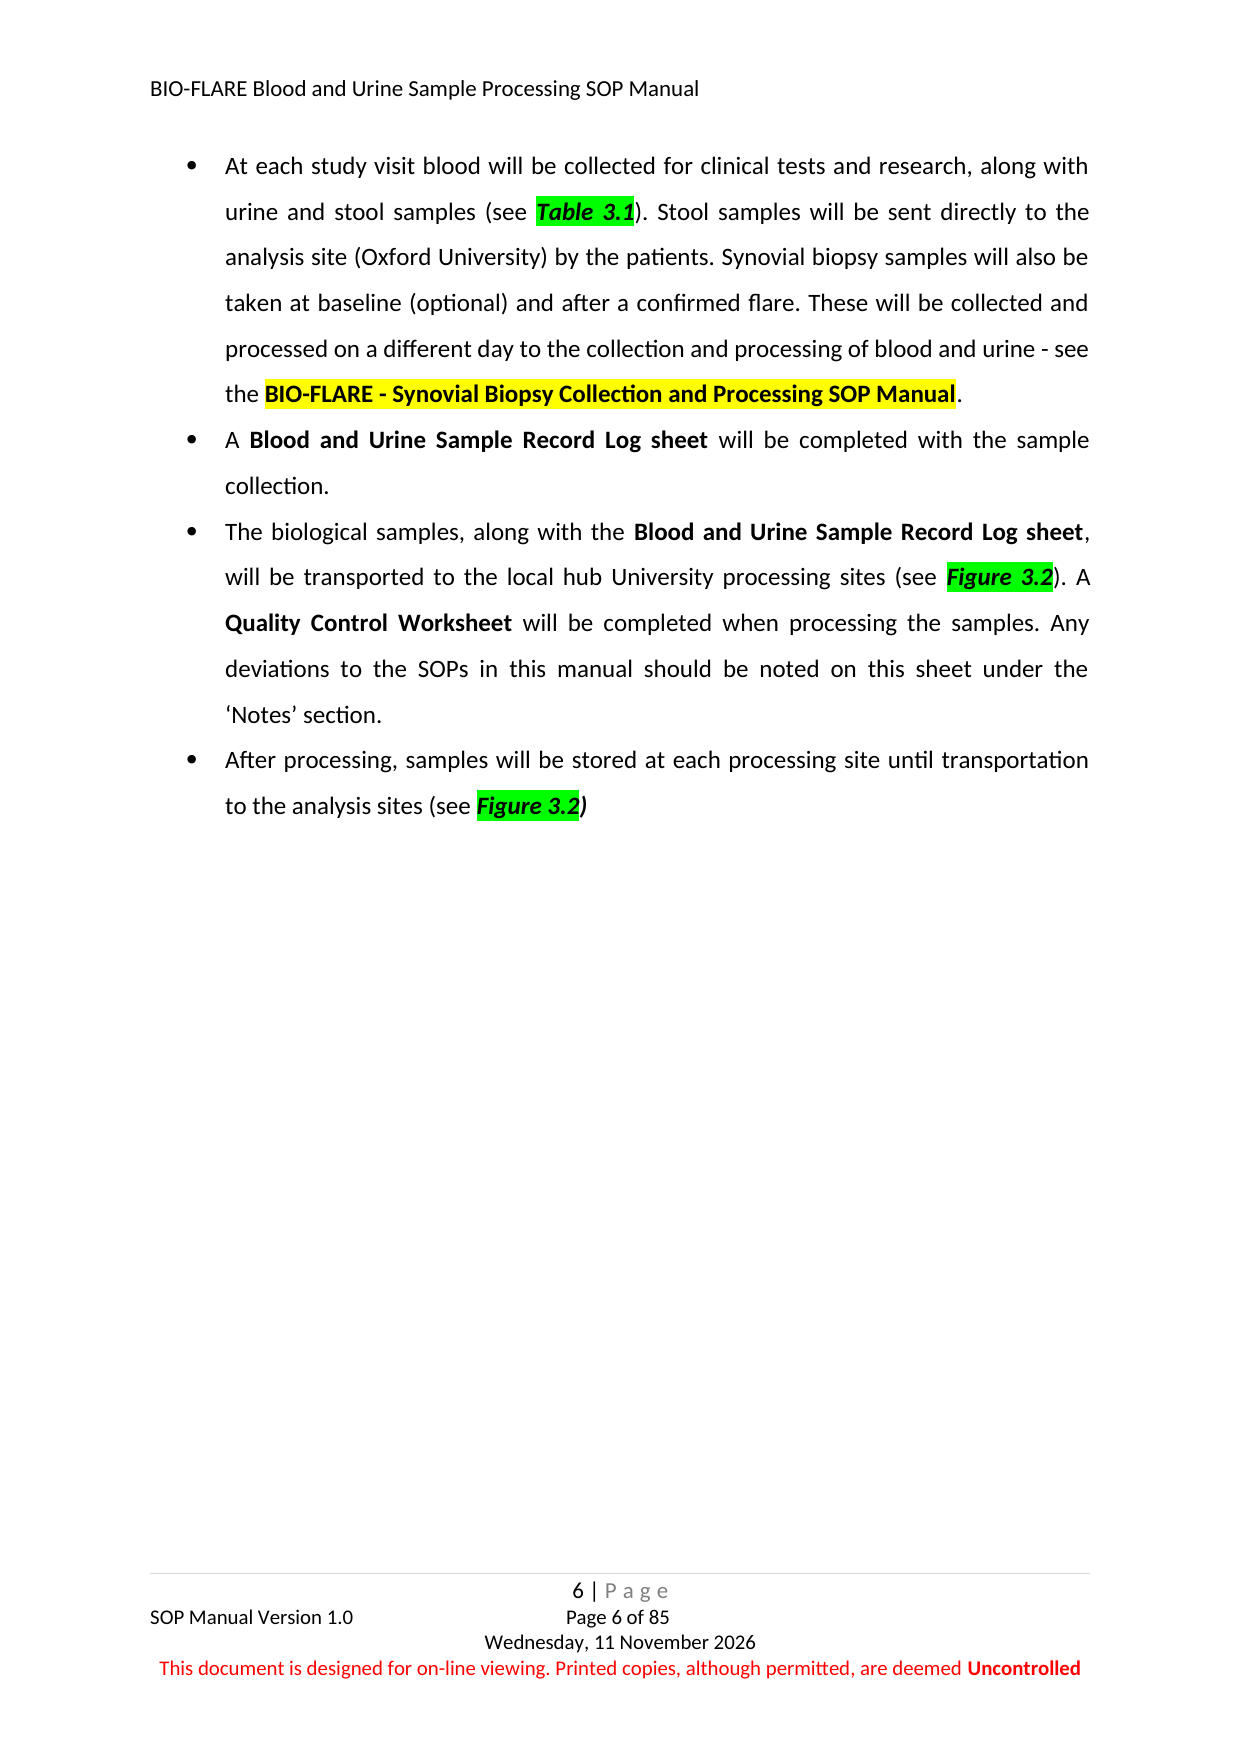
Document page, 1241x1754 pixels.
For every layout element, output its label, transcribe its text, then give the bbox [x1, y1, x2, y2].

list At each study visit blood will be collected for clinical tests and research, along with urine and stool samples (see Table 3.1). Stool samples will be sent directly to the analysis site (Oxford University) by the patients. Synovial biopsy samples will also be taken at baseline (optional) and after a confirmed flare. These will be collected and processed on a different day to the collection and processing of blood and urine - see the BIO-FLARE - Synovial Biopsy Collection and Processing SOP Manual. [187, 150, 1090, 409]
list The biological samples, along with the Blood and Urine Sample Record Log sheet, will be transported to the local hub University processing sites (see Figure 3.2). A Quality Control Worksheet will be completed when processing the samples. Any deviations to the SOPs in this manual should be noted on this sheet under the ‘Notes’ section. [187, 516, 1090, 729]
list A Blood and Urine Sample Record Log sheet will be completed with the sample collection. [187, 424, 1090, 501]
list After processing, samples will be stored at each processing site until transportation to the analysis sites (see Figure 3.2) [187, 744, 1090, 821]
